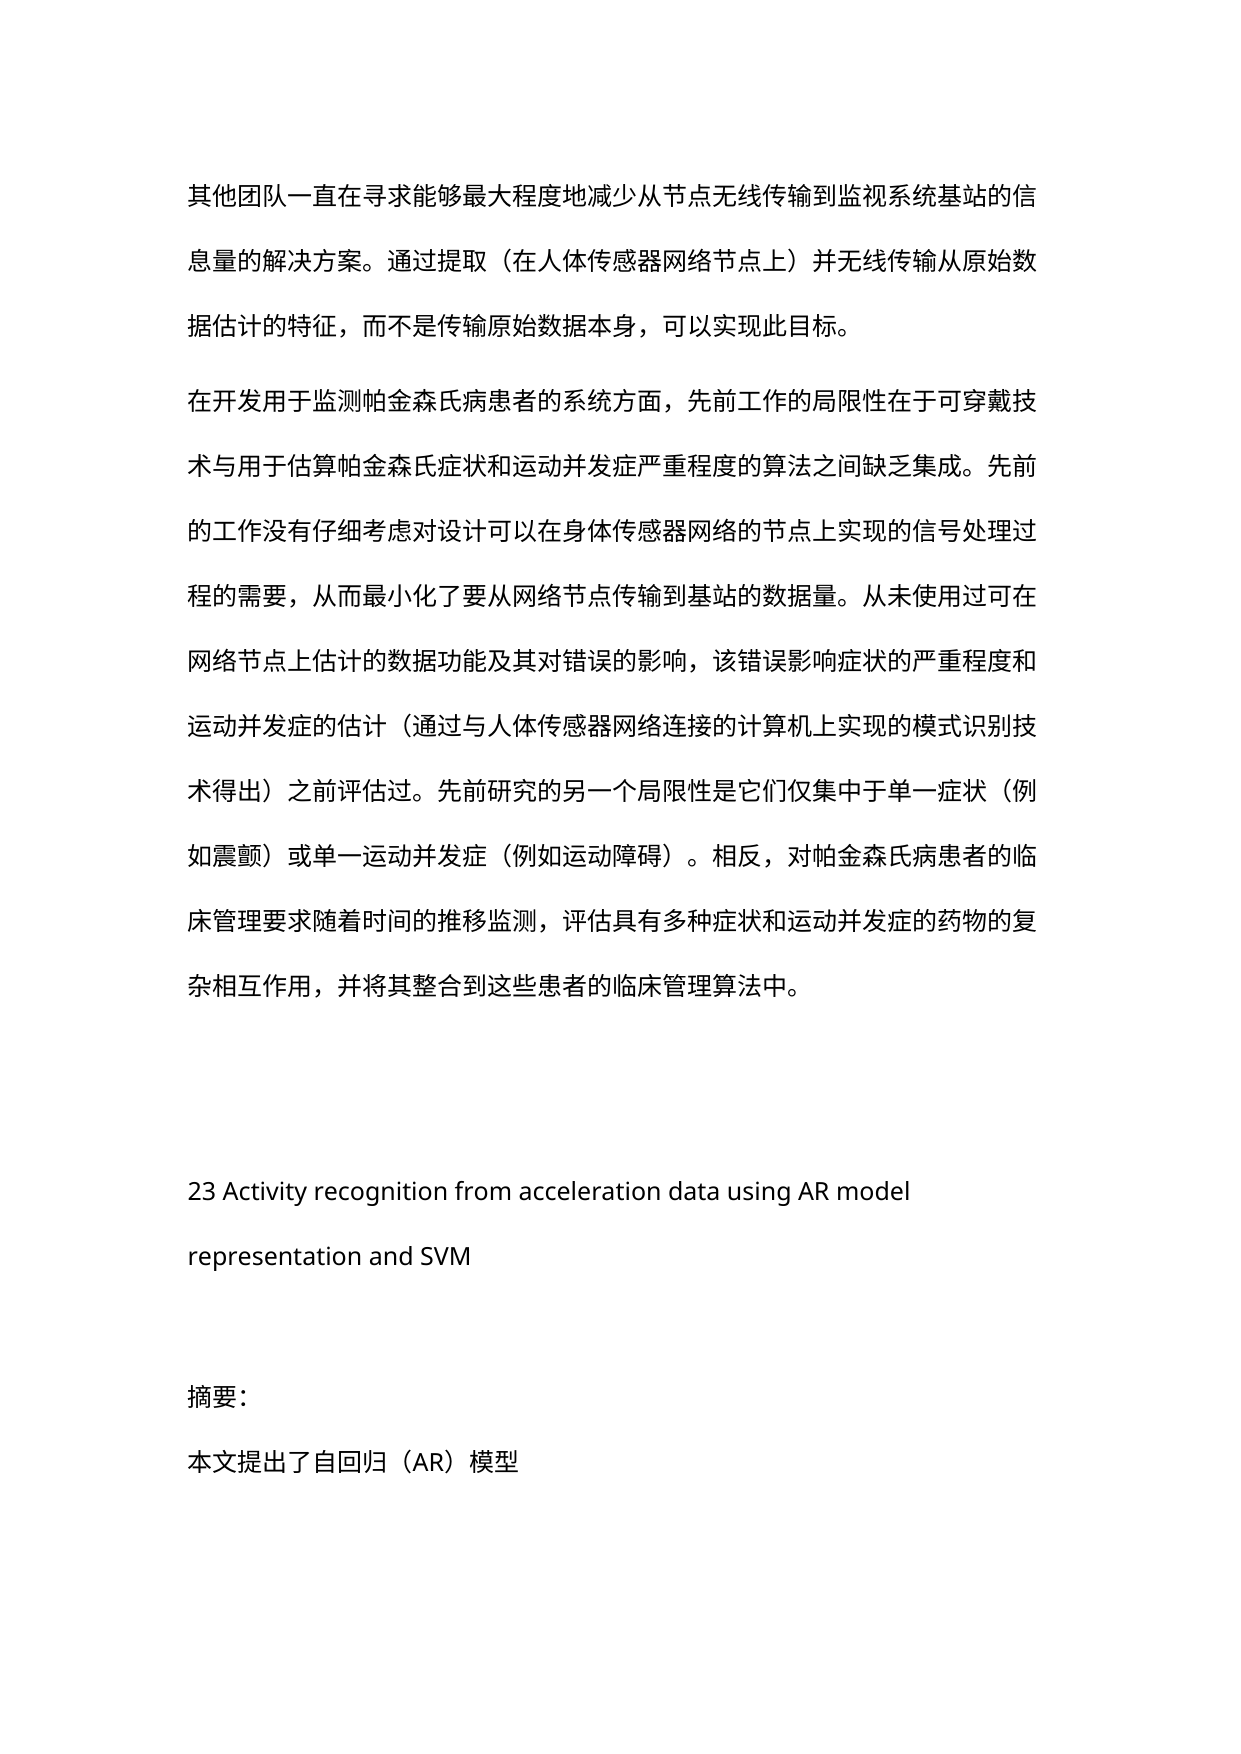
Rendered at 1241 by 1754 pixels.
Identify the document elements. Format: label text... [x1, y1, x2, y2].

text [187, 162, 1053, 357]
text 在开发用于监测帕金森氏病患者的系统方面，先前工作的局限性在于可穿戴技术与用于估算帕金森氏症状和运动并发症严重程度的算法之间缺乏集成。先前的工作没有仔细考虑对设计可以在身体传感器网络的节点上实现的信号处理过程的需要，从而最小化了要从网络节点传输到基站的数据量。从未使用过可在网络节点上估计的数据功能及其对错误的影响，该错误影响症状的严重程度和运动并发症的估计（通过与人体传感器网络连接的计算机上实现的模式识别技术得出）之前评估过。先前研究的另一个局限性是它们仅集中于单一症状（例如震颤）或单一运动并发症（例如运动障碍）。相反，对帕金森氏病患者的临床管理要求随着时间的推移监测，评估具有多种症状和运动并发症的药物的复杂相互作用，并将其整合到这些患者的临床管理算法中。 [187, 367, 1053, 1017]
text 23 Activity recognition from acceleration data using AR model representation and SVM [187, 1158, 1053, 1288]
text 摘要： 本文提出了自回归（AR）模型 [187, 1363, 1053, 1493]
